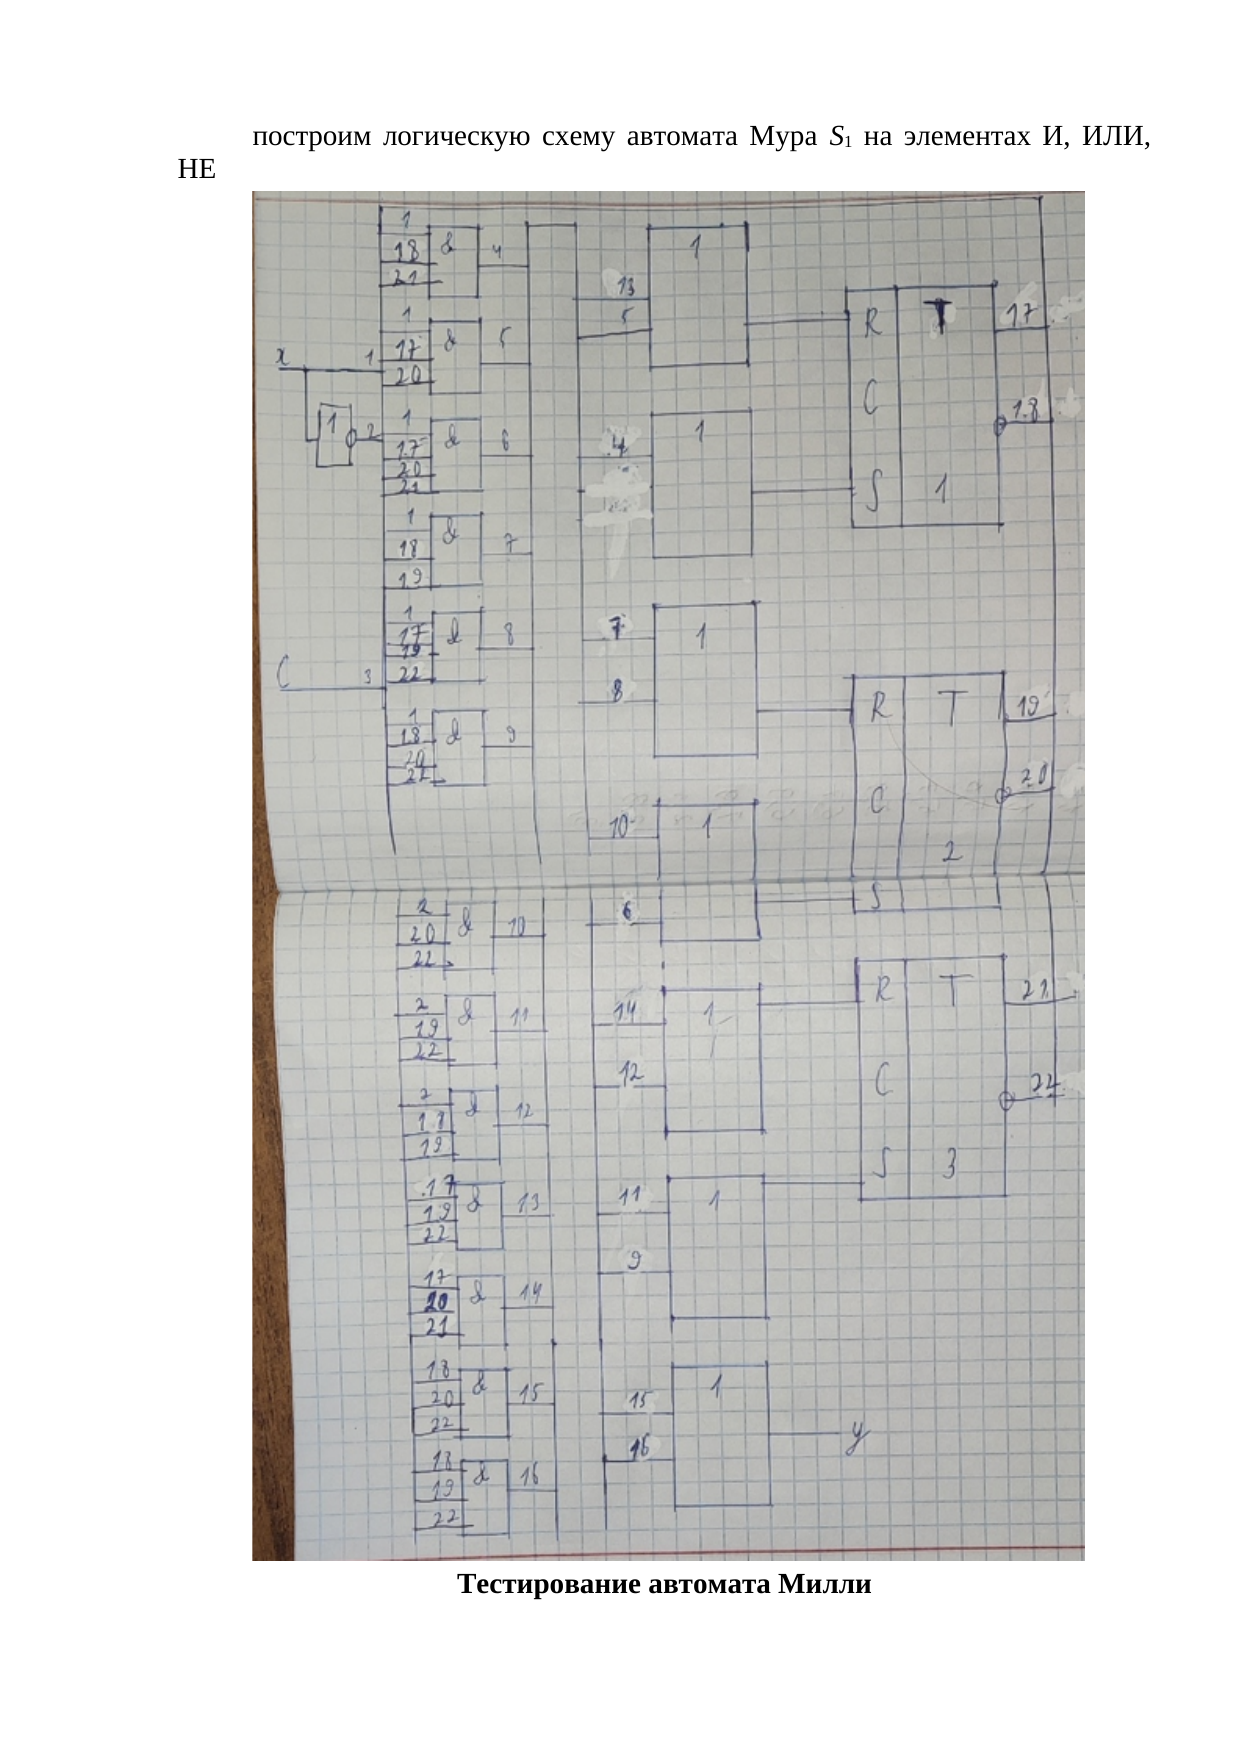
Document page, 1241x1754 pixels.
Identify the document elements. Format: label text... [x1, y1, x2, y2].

text построим логическую схему автомата Мура S1 на элементах И, ИЛИ, НЕ [177, 118, 1152, 185]
text Тестирование автомата Милли [177, 1566, 1152, 1600]
picture [252, 191, 1085, 1561]
